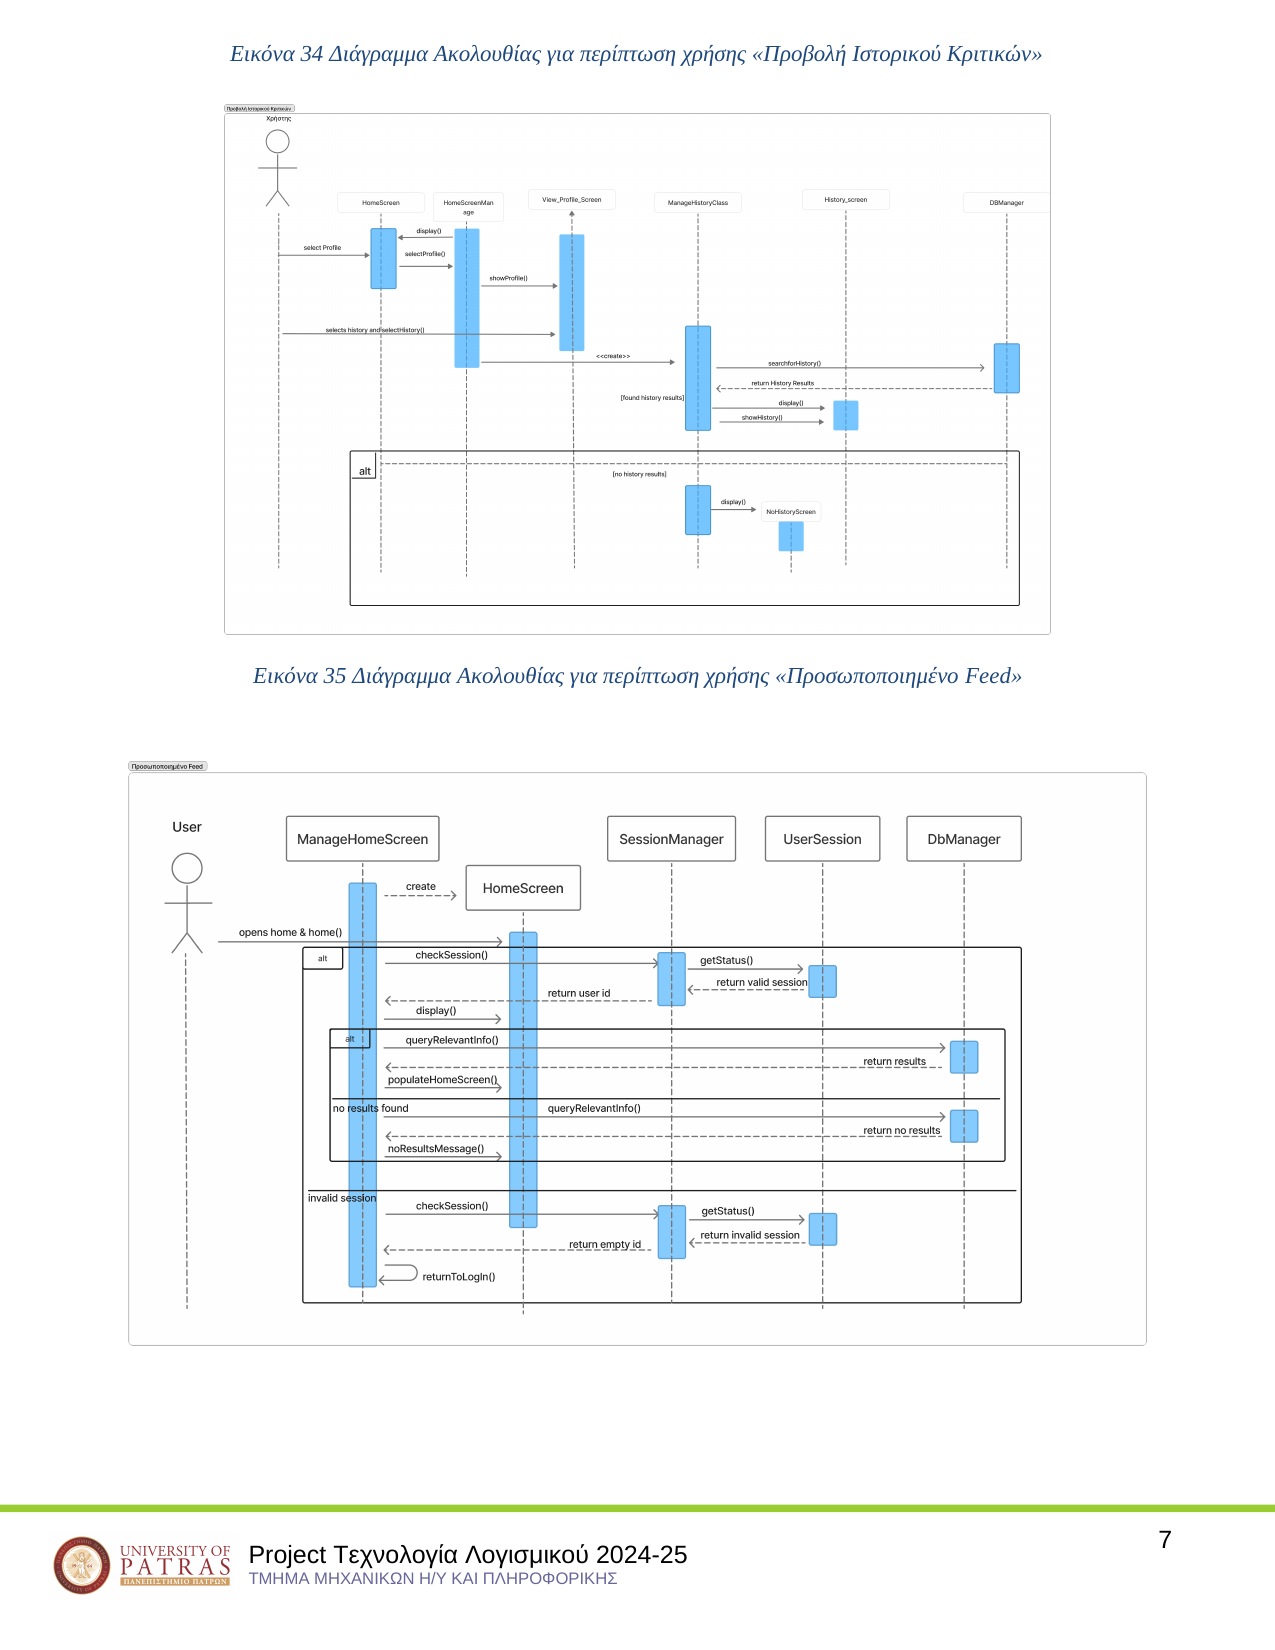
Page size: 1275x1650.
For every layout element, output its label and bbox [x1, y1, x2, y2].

picture [115, 759, 1160, 1359]
picture [48, 1532, 235, 1600]
picture [214, 103, 1061, 645]
